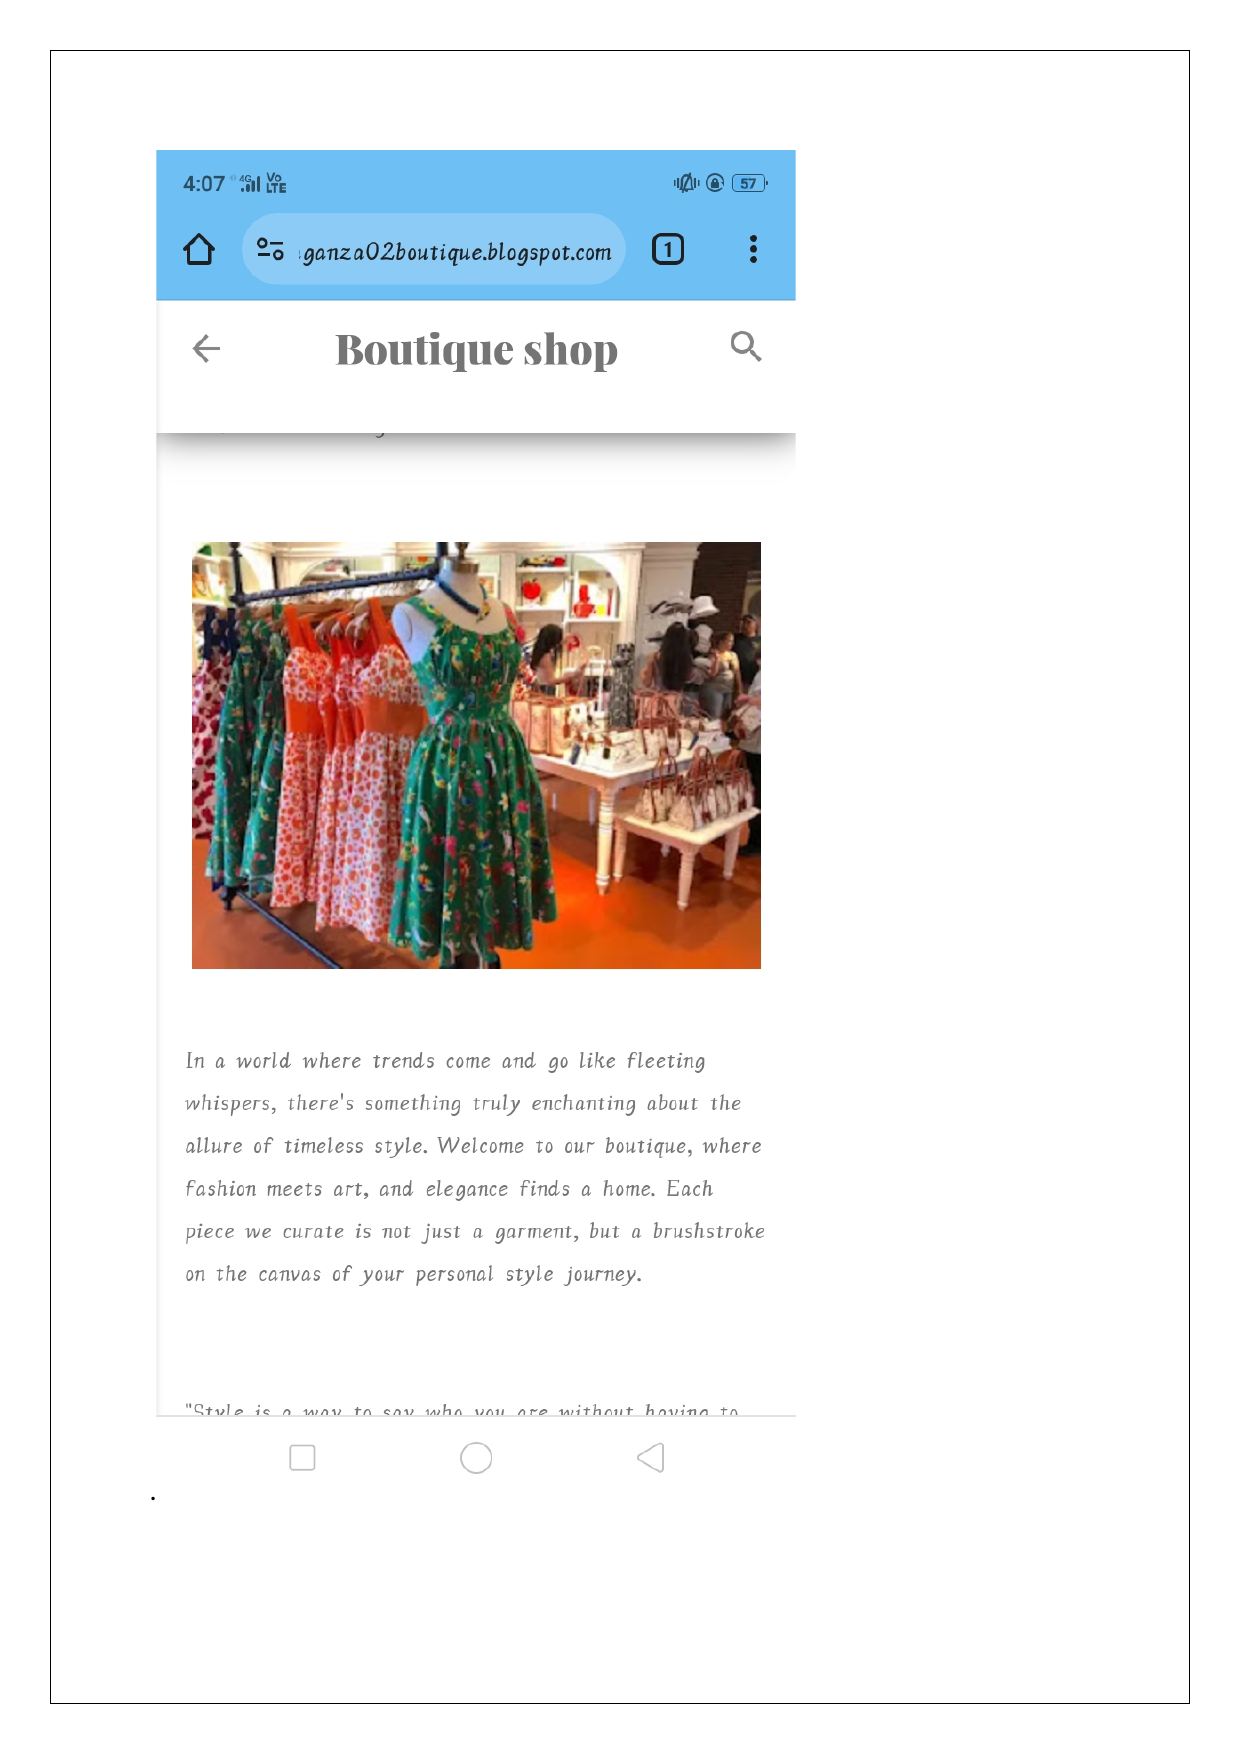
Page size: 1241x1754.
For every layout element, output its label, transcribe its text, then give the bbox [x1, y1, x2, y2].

picture [156, 150, 796, 1500]
